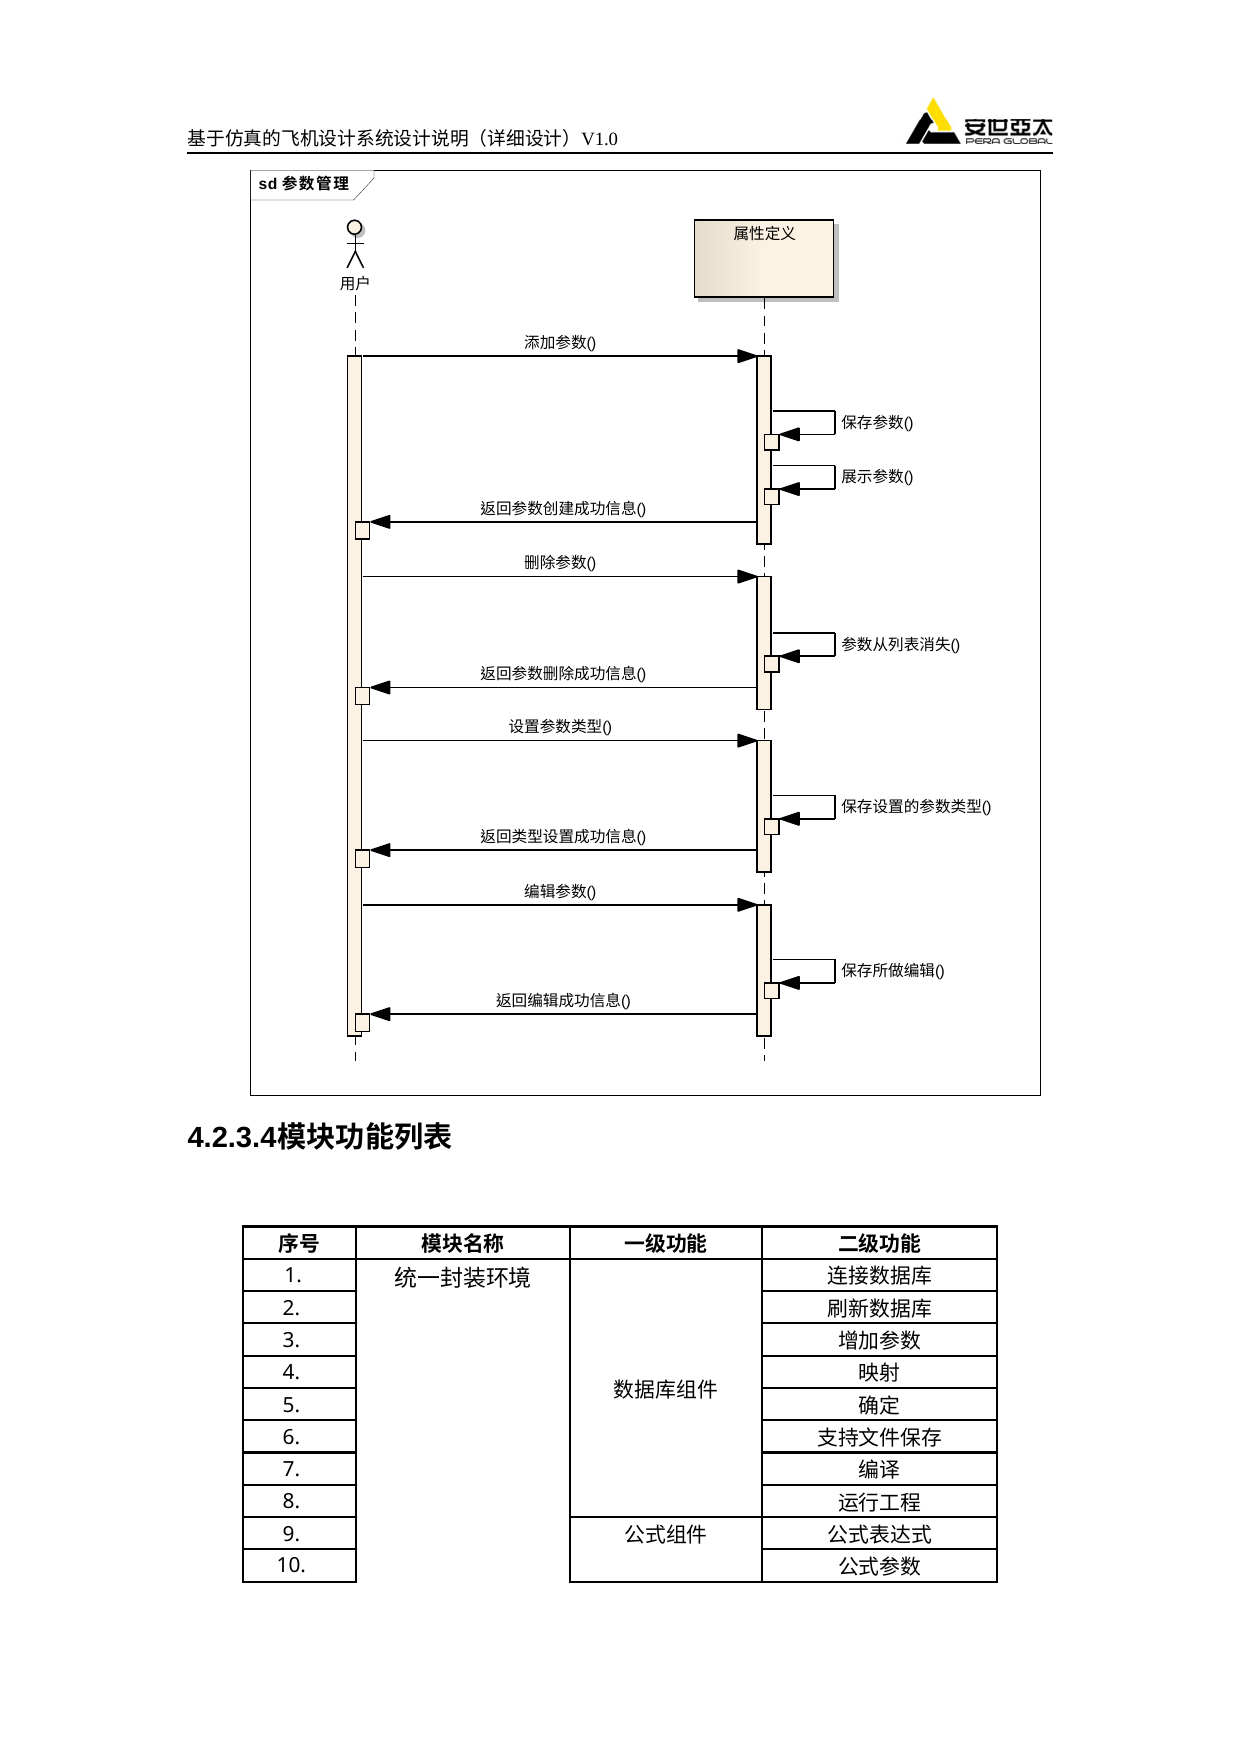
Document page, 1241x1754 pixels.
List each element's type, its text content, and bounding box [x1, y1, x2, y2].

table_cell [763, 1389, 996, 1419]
subtitle 模块功能列表 [187, 1113, 1053, 1156]
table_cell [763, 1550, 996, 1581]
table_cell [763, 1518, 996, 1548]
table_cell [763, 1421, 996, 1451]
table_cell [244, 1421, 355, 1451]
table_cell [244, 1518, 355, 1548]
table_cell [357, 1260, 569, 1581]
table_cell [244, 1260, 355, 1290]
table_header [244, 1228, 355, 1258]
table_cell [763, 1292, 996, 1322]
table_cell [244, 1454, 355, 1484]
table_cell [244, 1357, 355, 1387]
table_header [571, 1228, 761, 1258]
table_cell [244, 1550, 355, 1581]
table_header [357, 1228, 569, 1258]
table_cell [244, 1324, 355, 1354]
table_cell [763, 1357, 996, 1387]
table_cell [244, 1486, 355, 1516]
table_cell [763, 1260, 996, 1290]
picture [899, 95, 1053, 145]
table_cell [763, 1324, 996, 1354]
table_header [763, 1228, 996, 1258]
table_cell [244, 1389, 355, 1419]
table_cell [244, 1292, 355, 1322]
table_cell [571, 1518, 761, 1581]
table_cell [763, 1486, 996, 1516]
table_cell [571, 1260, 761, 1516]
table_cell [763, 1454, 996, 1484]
